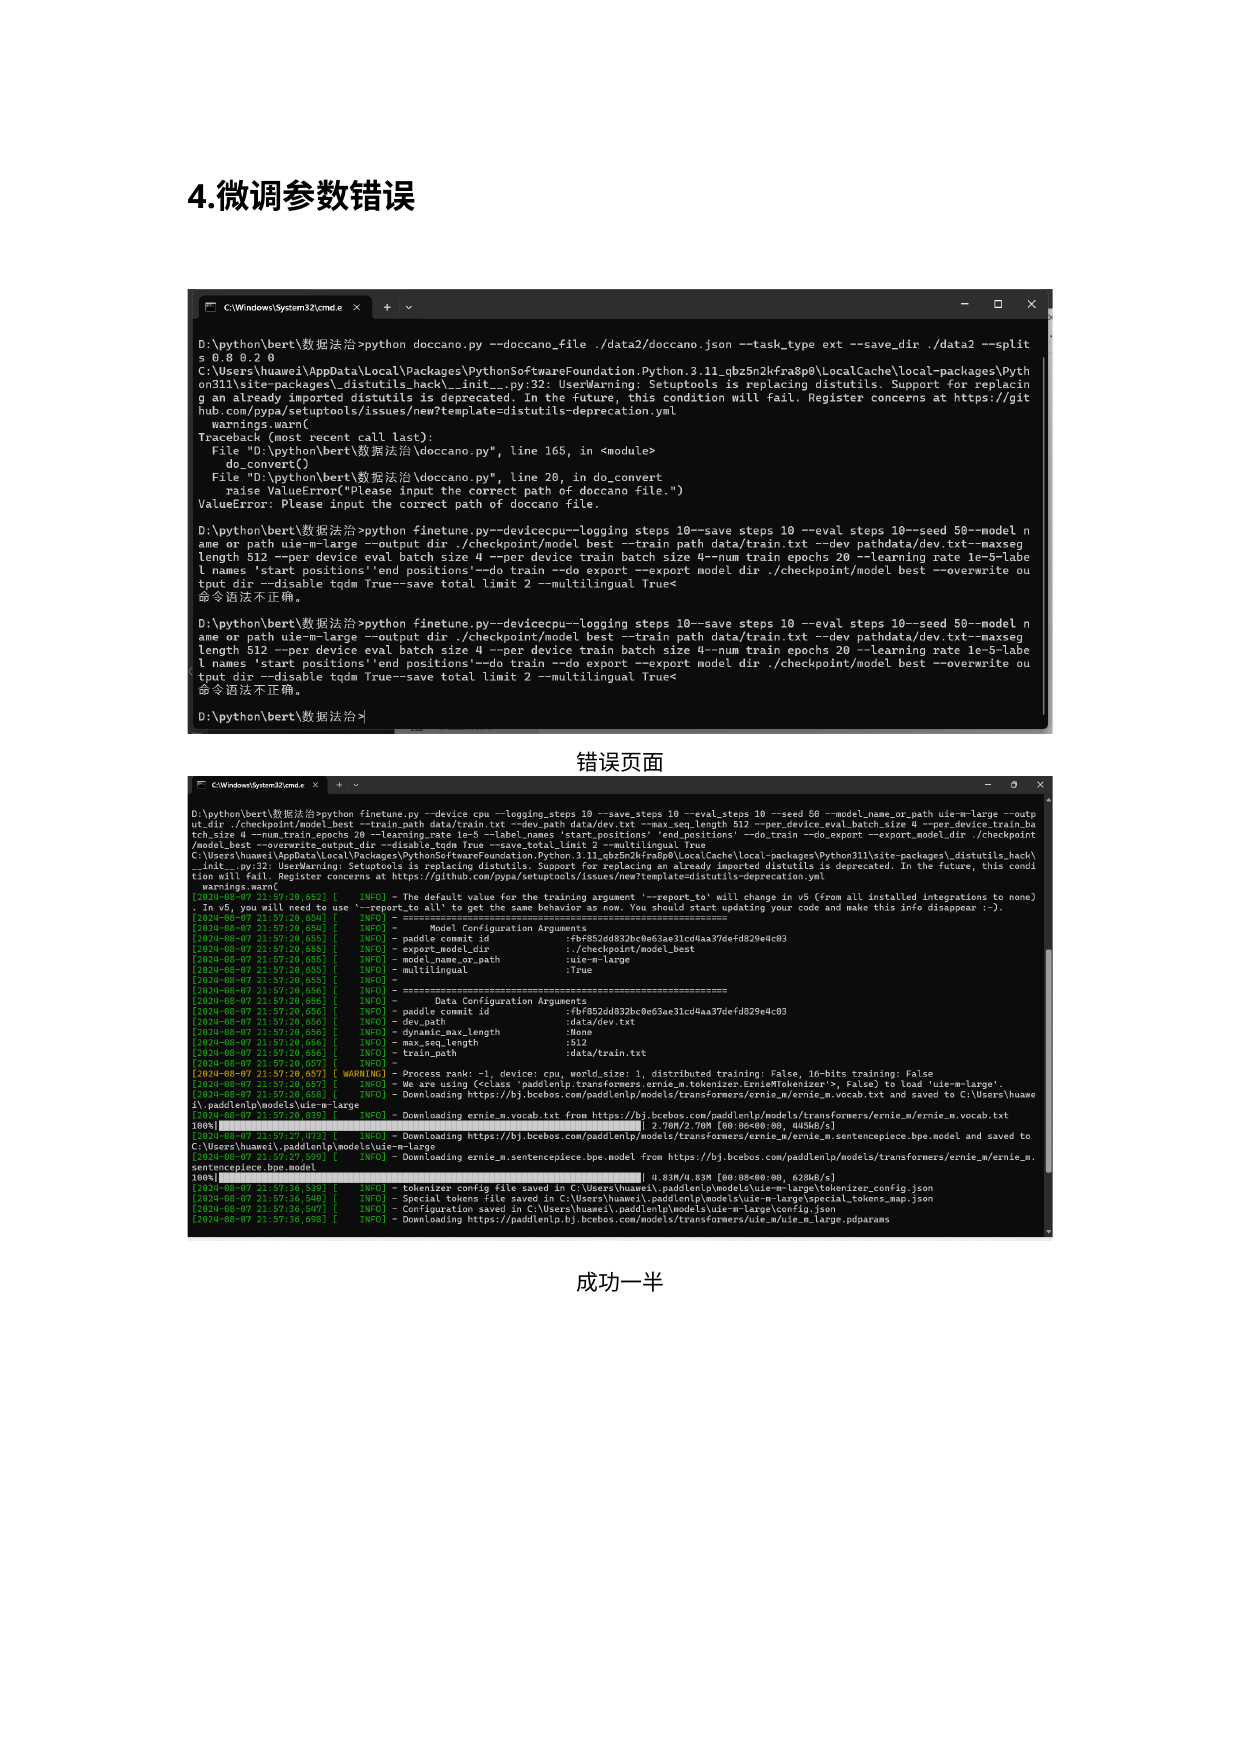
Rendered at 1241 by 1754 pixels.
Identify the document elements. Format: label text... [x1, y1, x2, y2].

text 成功一半 [187, 1264, 1053, 1297]
picture [187, 776, 1053, 1241]
text 错误页面 [187, 744, 1053, 776]
subtitle 4.微调参数错误 [187, 162, 1053, 227]
picture [187, 289, 1053, 734]
